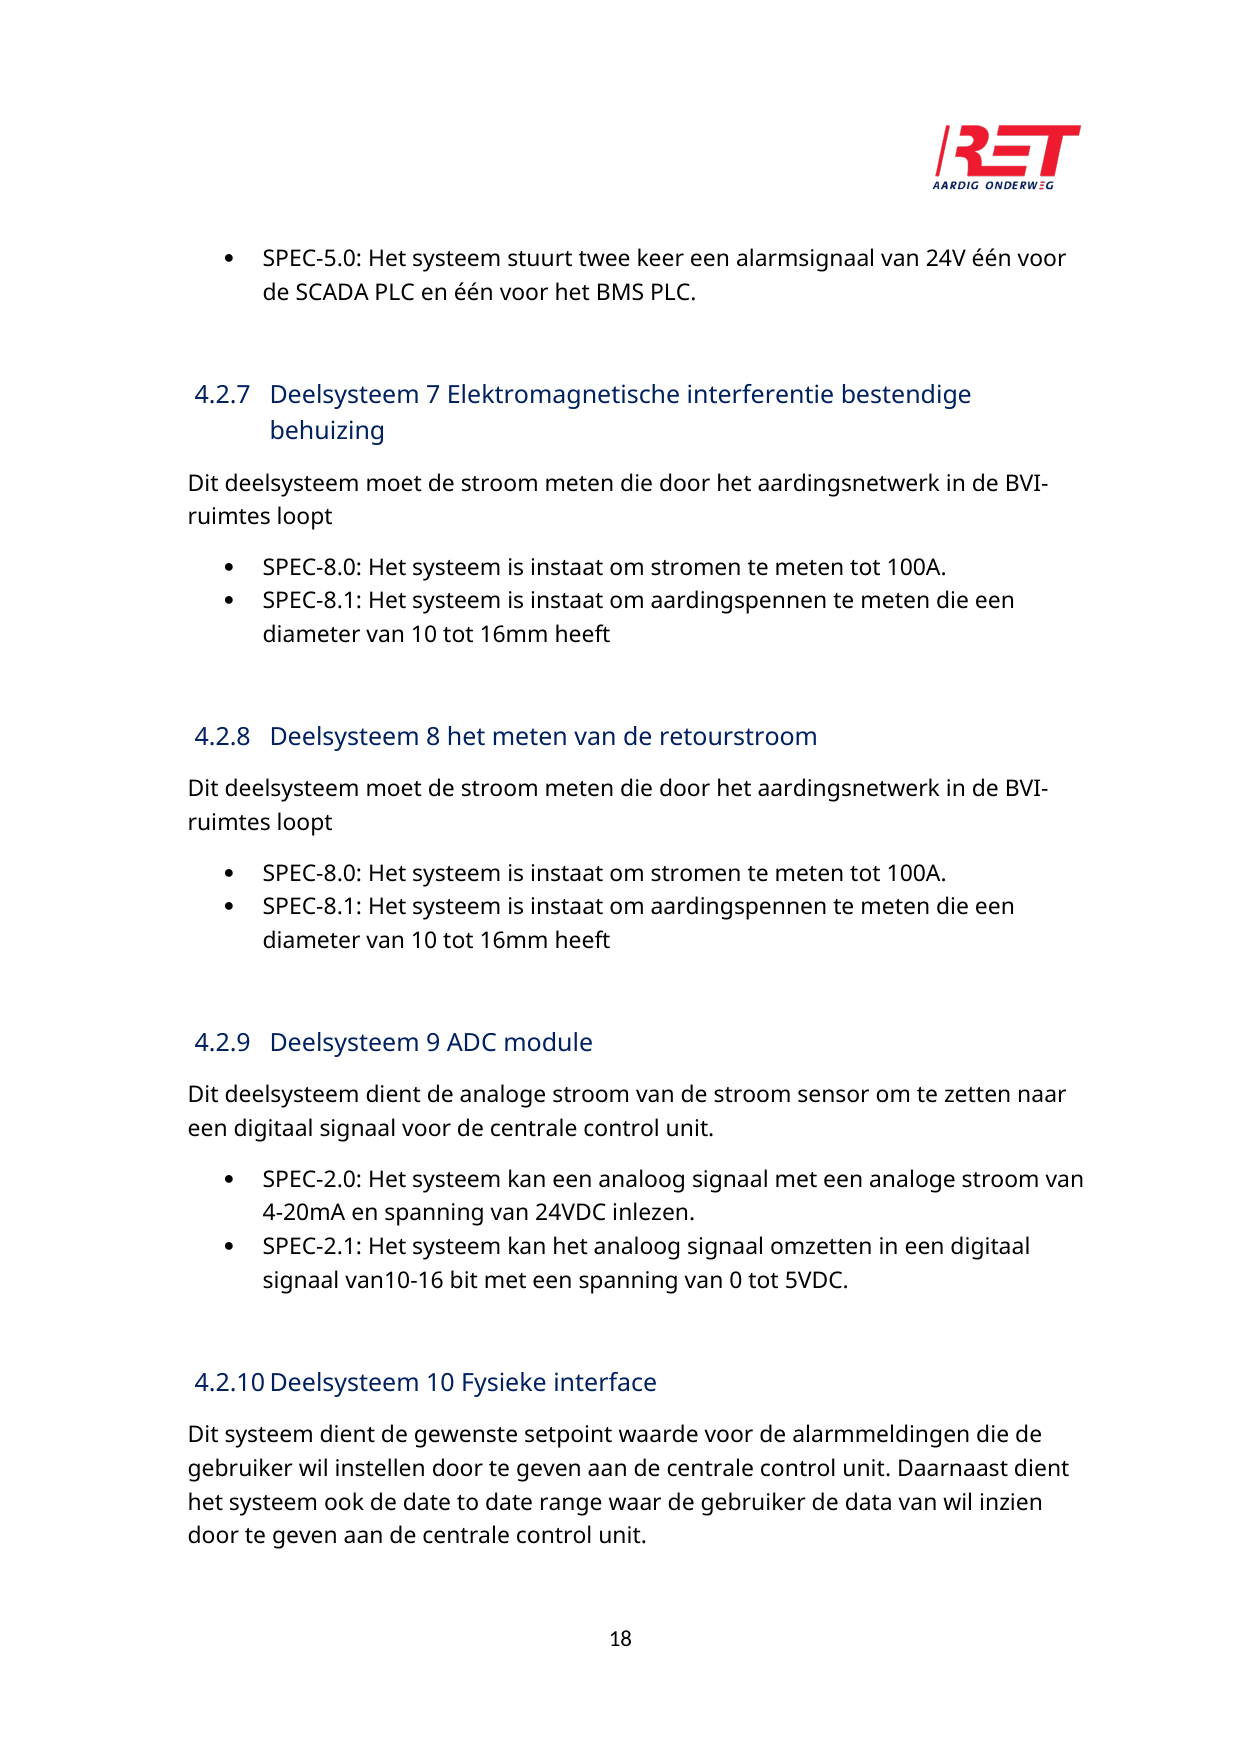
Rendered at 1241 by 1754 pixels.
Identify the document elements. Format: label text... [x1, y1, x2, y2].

text Dit deelsysteem dient de analoge stroom van de stroom sensor om te zetten naar een digitaal signaal voor de centrale control unit. [187, 1078, 1090, 1143]
subtitle Deelsysteem 8 het meten van de retourstroom [194, 719, 1090, 753]
text Dit systeem dient de gewenste setpoint waarde voor de alarmmeldingen die de gebruiker wil instellen door te geven aan de centrale control unit. Daarnaast dient het systeem ook de date to date range waar de gebruiker de data van wil inzien door te geven aan de centrale control unit. [187, 1418, 1090, 1551]
list SPEC-5.0: Het systeem stuurt twee keer een alarmsignaal van 24V één voor de SCADA PLC en één voor het BMS PLC. [225, 242, 1090, 307]
list SPEC-2.1: Het systeem kan het analoog signaal omzetten in een digitaal signaal van10-16 bit met een spanning van 0 tot 5VDC. [225, 1230, 1090, 1295]
subtitle Deelsysteem 7 Elektromagnetische interferentie bestendige behuizing [194, 376, 1090, 447]
picture [922, 73, 1091, 242]
subtitle Deelsysteem 10 Fysieke interface [194, 1364, 1090, 1399]
list SPEC-8.1: Het systeem is instaat om aardingspennen te meten die een diameter van 10 tot 16mm heeft [225, 890, 1090, 955]
list SPEC-8.1: Het systeem is instaat om aardingspennen te meten die een diameter van 10 tot 16mm heeft [225, 584, 1090, 649]
subtitle Deelsysteem 9 ADC module [194, 1025, 1090, 1059]
text Dit deelsysteem moet de stroom meten die door het aardingsnetwerk in de BVI-ruimtes loopt [187, 772, 1090, 837]
list SPEC-8.0: Het systeem is instaat om stromen te meten tot 100A. [225, 857, 1090, 888]
list SPEC-8.0: Het systeem is instaat om stromen te meten tot 100A. [225, 551, 1090, 582]
text Dit deelsysteem moet de stroom meten die door het aardingsnetwerk in de BVI-ruimtes loopt [187, 466, 1090, 531]
list SPEC-2.0: Het systeem kan een analoog signaal met een analoge stroom van 4-20mA en spanning van 24VDC inlezen. [225, 1162, 1090, 1227]
